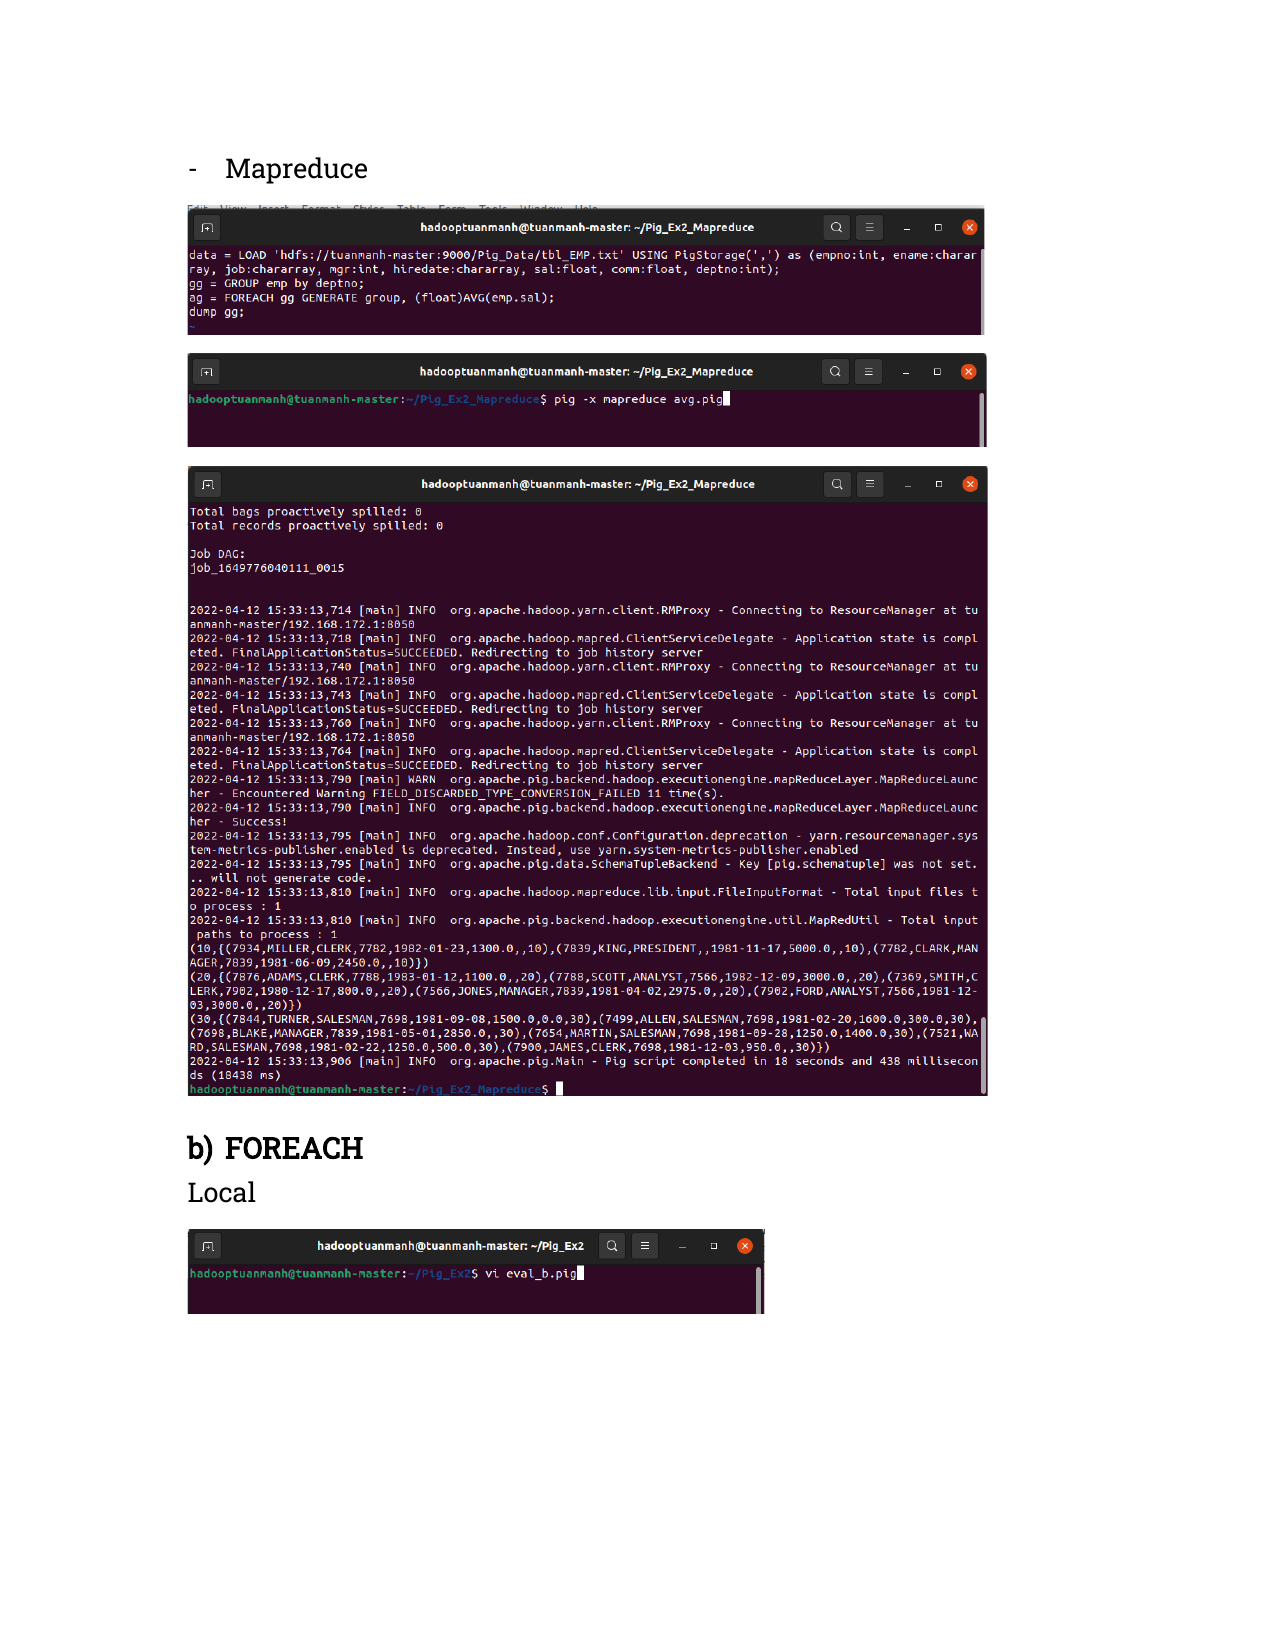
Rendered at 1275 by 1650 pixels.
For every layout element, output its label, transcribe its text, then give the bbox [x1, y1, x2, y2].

picture [187, 466, 988, 1096]
text Local [187, 1174, 1125, 1210]
picture [187, 353, 987, 447]
subtitle FOREACH [187, 1128, 1125, 1166]
picture [187, 1229, 765, 1314]
picture [187, 205, 985, 335]
list Mapreduce [187, 150, 1125, 186]
